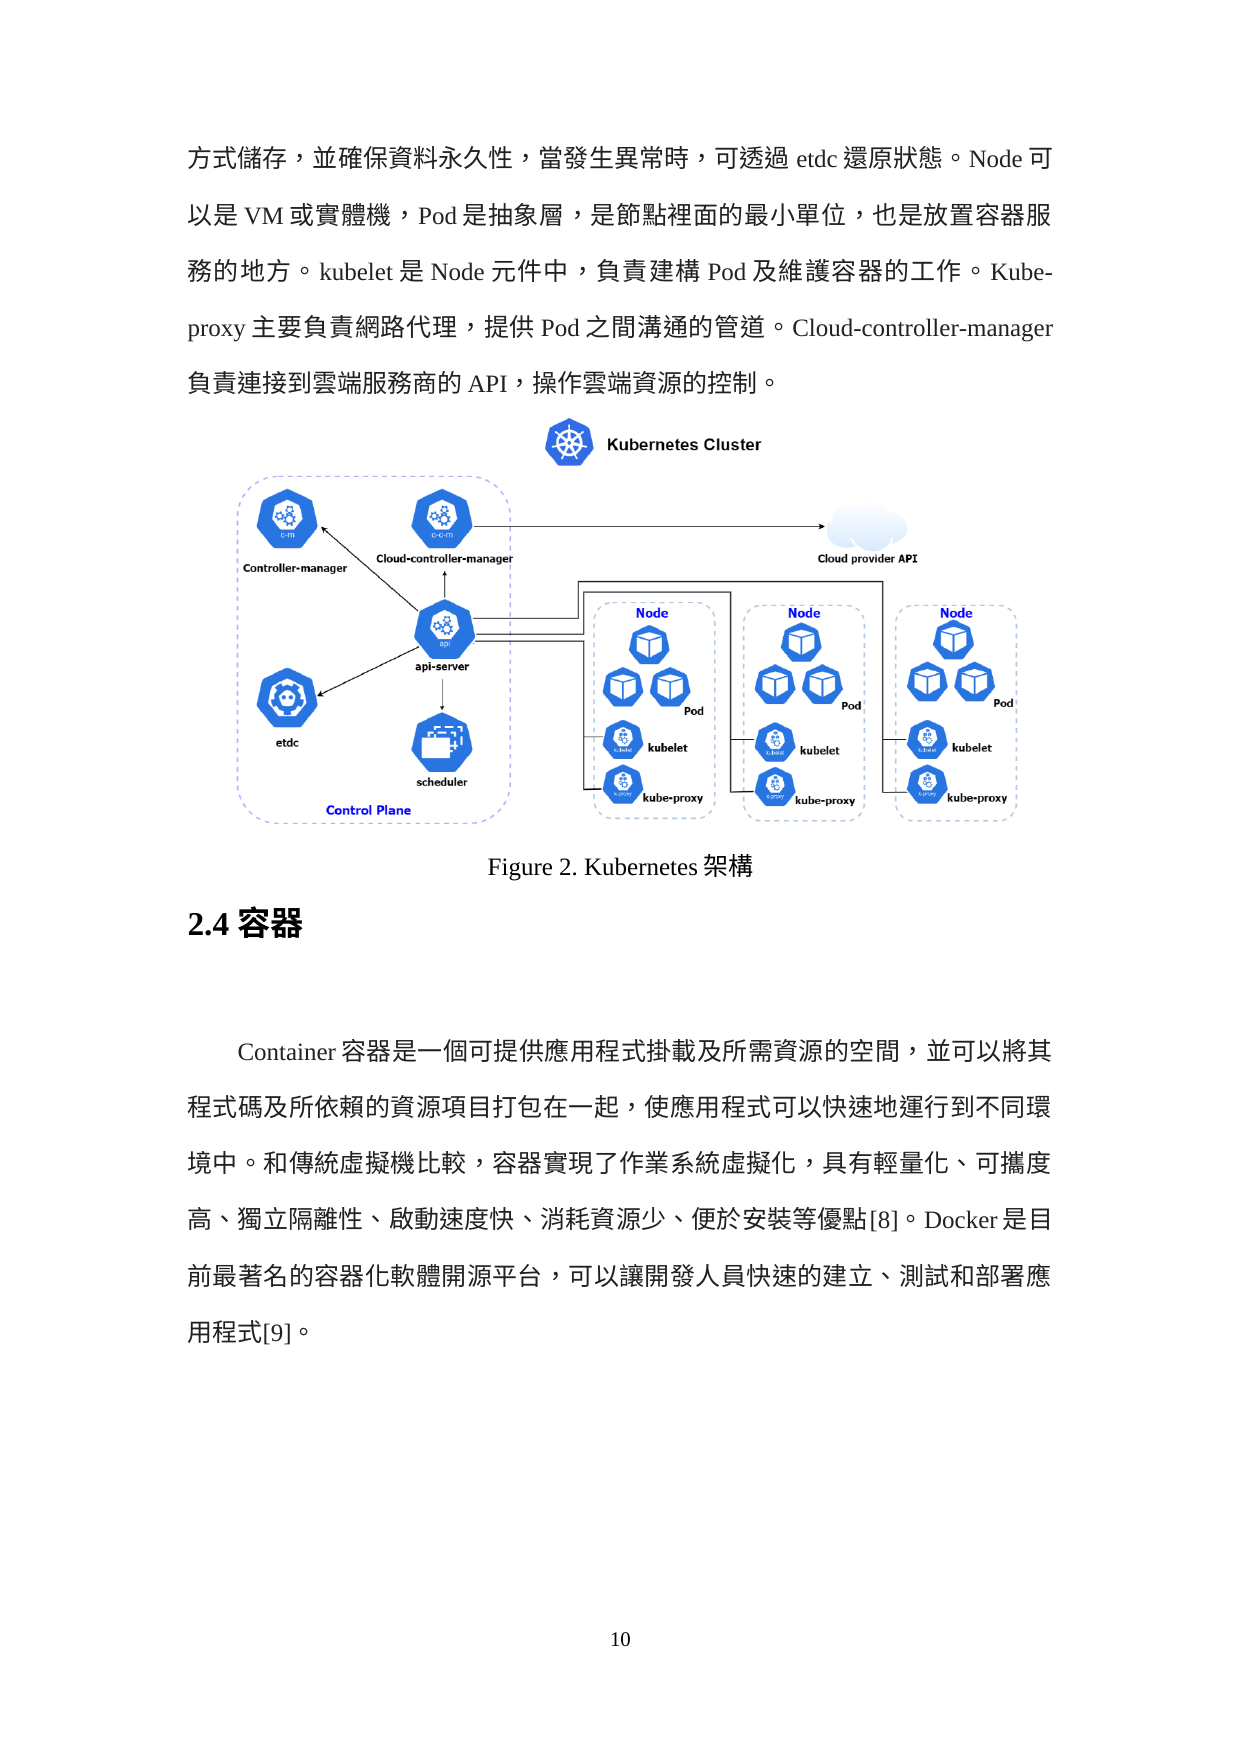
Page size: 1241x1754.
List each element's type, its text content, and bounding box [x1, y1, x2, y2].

text Figure 2. Kubernetes架構 [187, 846, 1053, 883]
subtitle 2.4 容器 [187, 883, 1053, 958]
picture [187, 418, 1103, 824]
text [187, 138, 1053, 401]
text Container容器是一個可提供應用程式掛載及所需資源的空間，並可以將其程式碼及所依賴的資源項目打包在一起，使應用程式可以快速地運行到不同環境中。和傳統虛擬機比較，容器實現了作業系統虛擬化，具有輕量化、可攜度高、獨立隔離性、啟動速度快、消耗資源少、便於安裝等優點[8]。Docker是目前最著名的容器化軟體開源平台，可以讓開發人員快速的建立、測試和部署應用程式[9]。 [187, 1031, 1053, 1349]
